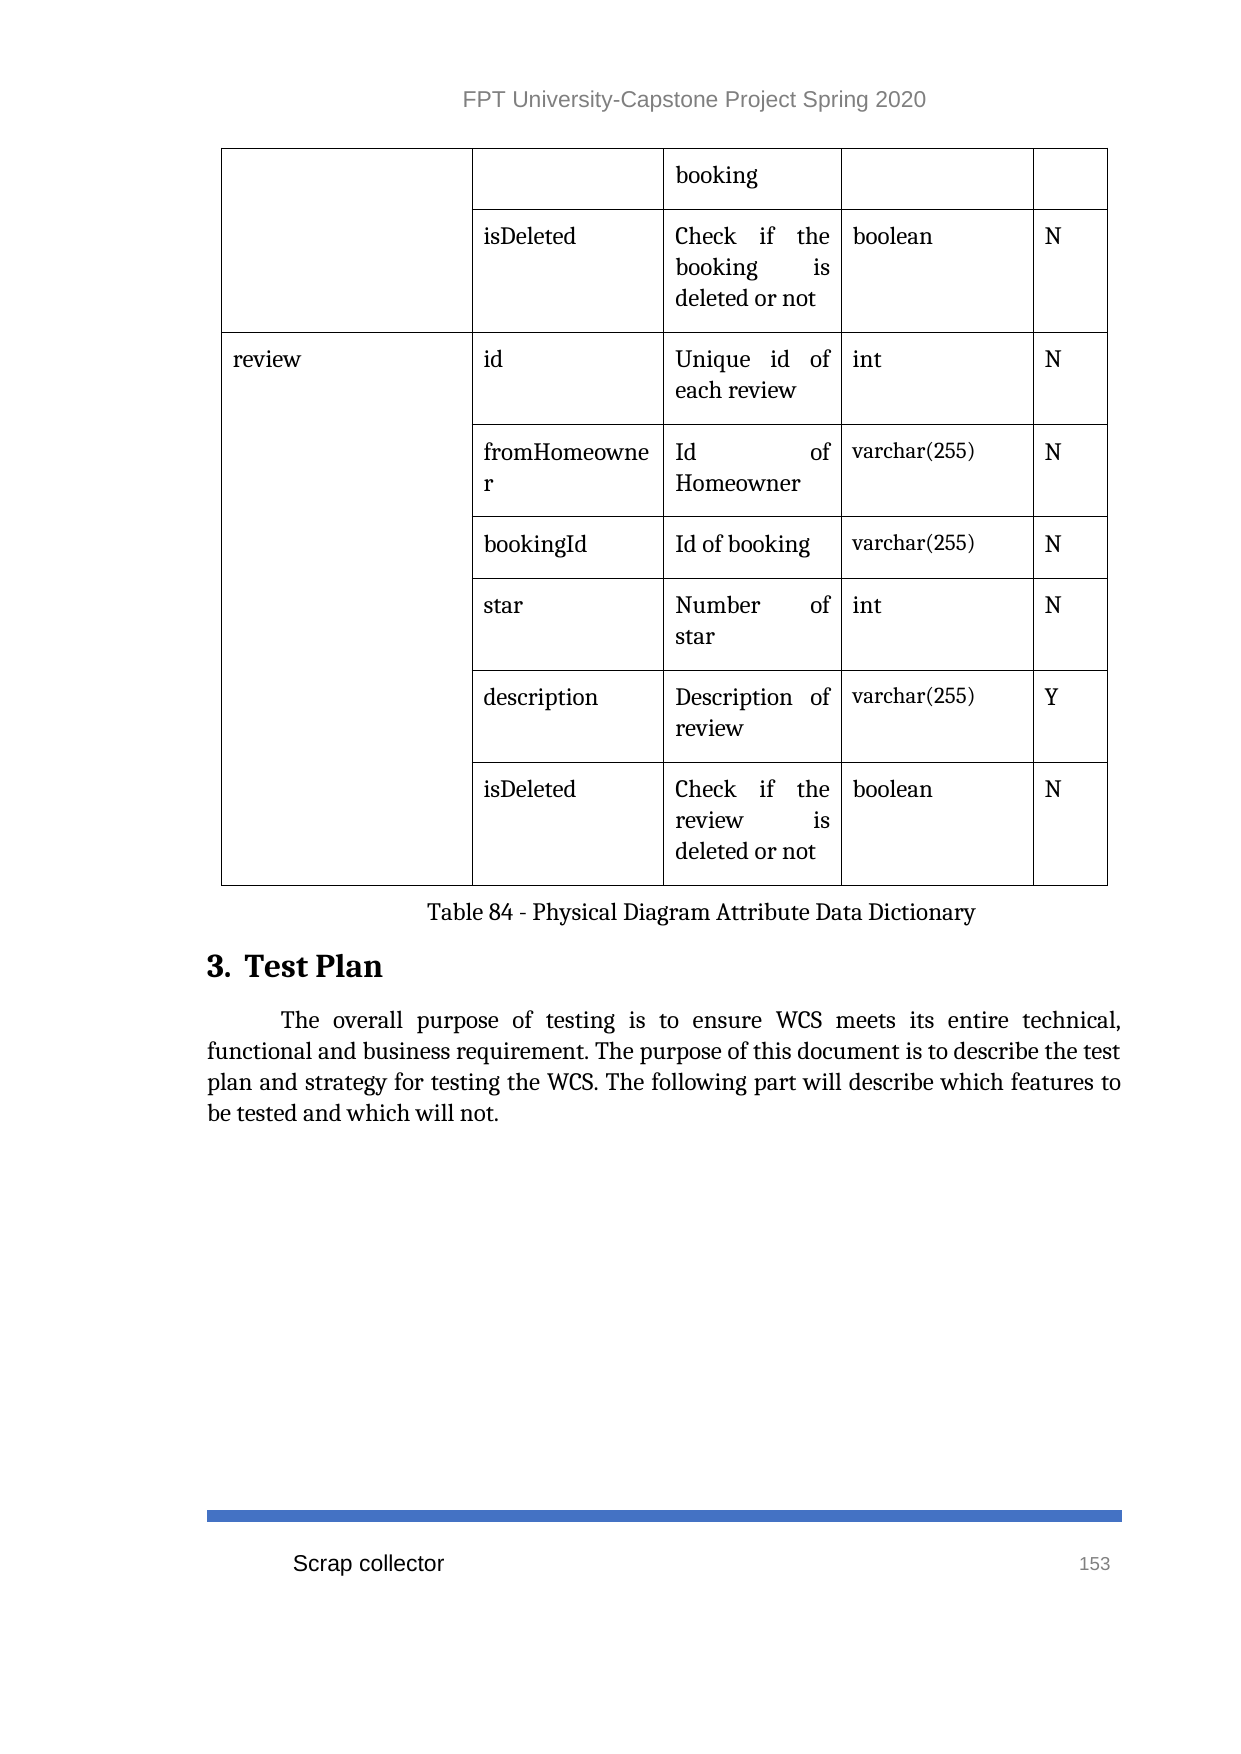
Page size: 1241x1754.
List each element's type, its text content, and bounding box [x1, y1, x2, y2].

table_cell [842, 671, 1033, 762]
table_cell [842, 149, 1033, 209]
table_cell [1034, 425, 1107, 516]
subtitle Test Plan [207, 948, 1122, 986]
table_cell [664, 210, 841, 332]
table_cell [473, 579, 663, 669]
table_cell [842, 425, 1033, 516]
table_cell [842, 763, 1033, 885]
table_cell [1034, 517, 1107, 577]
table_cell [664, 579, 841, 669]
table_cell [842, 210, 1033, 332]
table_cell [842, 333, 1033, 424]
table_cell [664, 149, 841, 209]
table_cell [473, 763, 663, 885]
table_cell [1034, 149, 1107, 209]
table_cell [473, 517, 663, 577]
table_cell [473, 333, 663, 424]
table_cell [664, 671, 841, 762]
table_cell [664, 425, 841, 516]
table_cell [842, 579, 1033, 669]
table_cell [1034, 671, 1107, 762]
text The overall purpose of testing is to ensure WCS meets its entire technical, functional and business requirement. The purpose of this document is to describe the test plan and strategy for testing the WCS. The following part will describe which features to be tested and which will not. [207, 1006, 1122, 1128]
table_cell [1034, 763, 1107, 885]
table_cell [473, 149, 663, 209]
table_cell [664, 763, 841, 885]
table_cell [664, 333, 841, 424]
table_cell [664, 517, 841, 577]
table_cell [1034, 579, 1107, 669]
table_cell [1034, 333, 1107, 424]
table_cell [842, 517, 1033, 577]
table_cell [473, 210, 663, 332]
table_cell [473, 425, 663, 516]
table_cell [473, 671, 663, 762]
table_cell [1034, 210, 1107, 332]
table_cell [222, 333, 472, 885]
